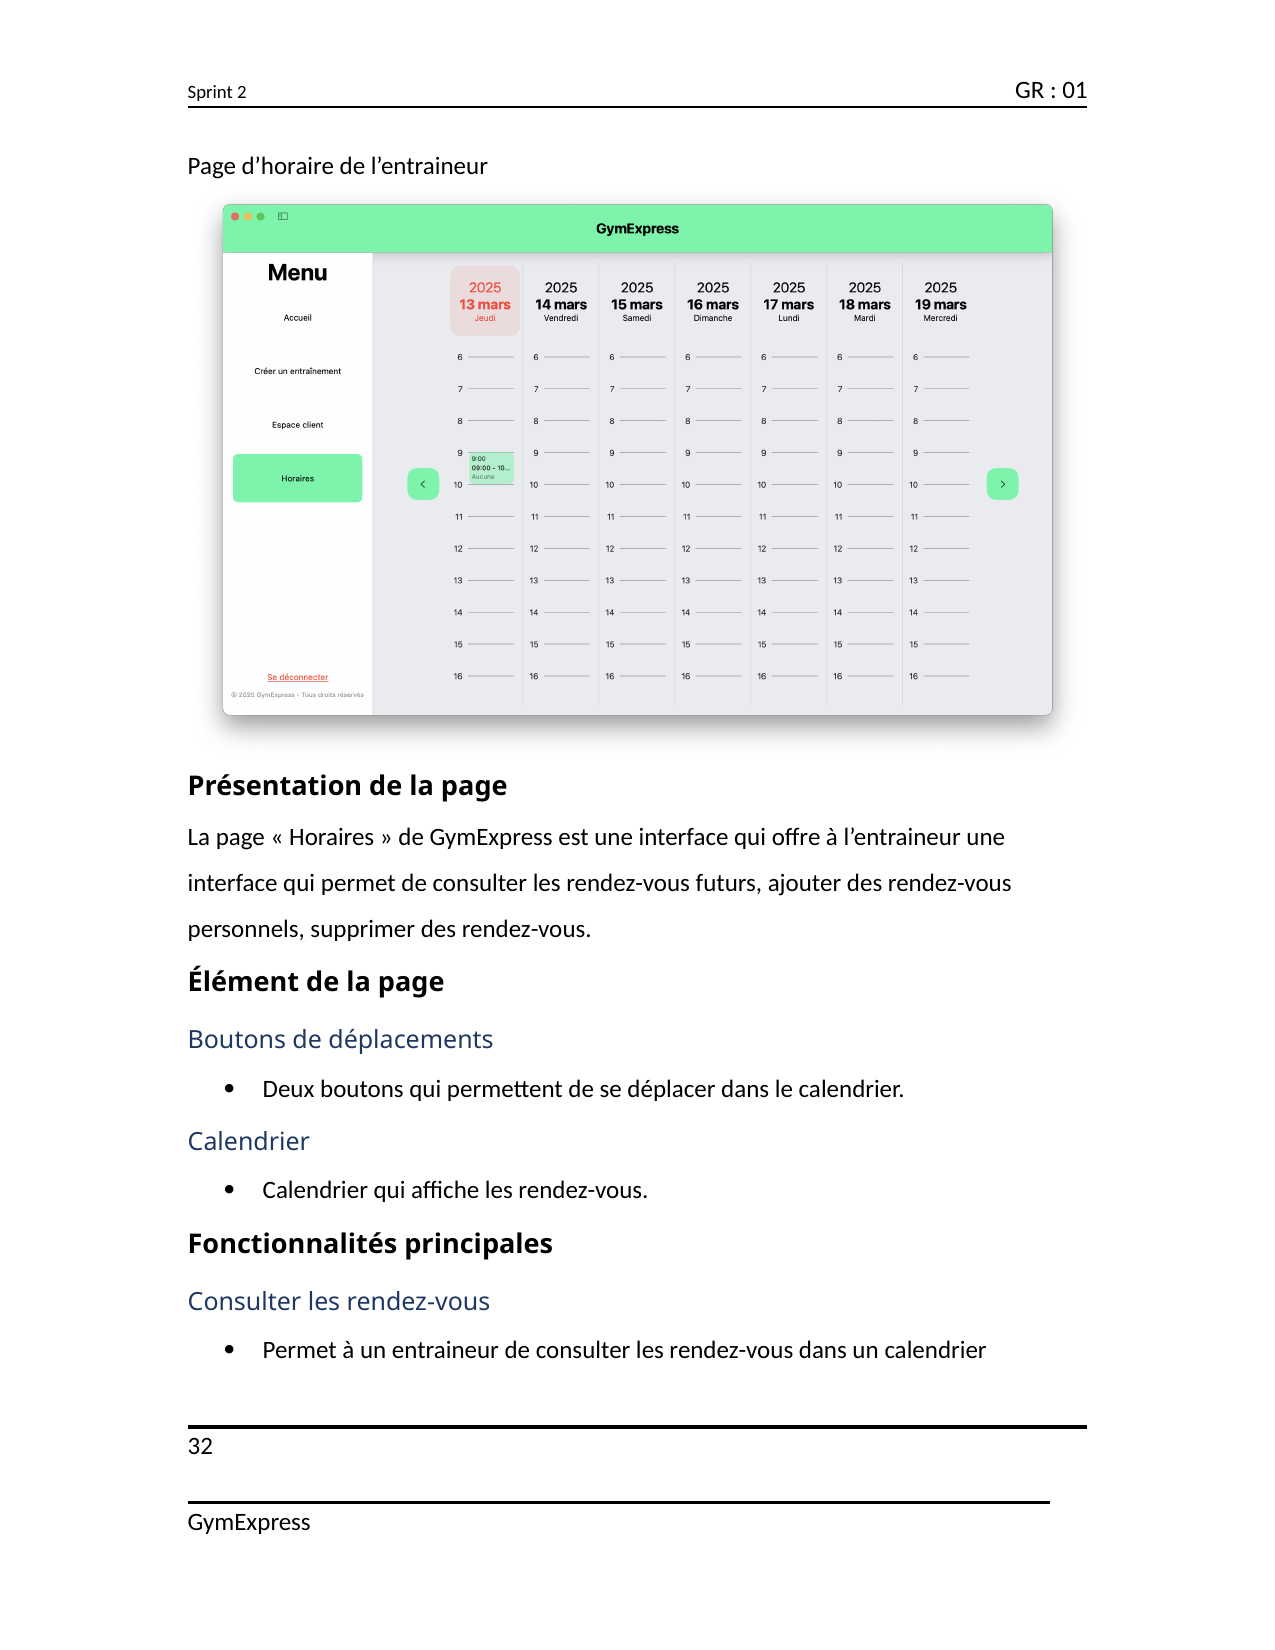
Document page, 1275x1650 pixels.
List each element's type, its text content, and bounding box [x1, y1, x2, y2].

list Permet à un entraineur de consulter les rendez-vous dans un calendrier [225, 1334, 1087, 1365]
list Calendrier qui affiche les rendez-vous. [225, 1174, 1087, 1205]
text Page d’horaire de l’entraineur [187, 150, 1087, 180]
subtitle Élément de la page [187, 963, 1087, 999]
subtitle Présentation de la page [187, 766, 1087, 803]
picture [187, 180, 1088, 762]
subtitle Boutons de déplacements [187, 1022, 1087, 1056]
text La page « Horaires » de GymExpress est une interface qui offre à l’entraineur une interface qui permet de consulter les rendez-vous futurs, ajouter des rendez-vous personnels, supprimer des rendez-vous. [187, 821, 1087, 943]
list Deux boutons qui permettent de se déplacer dans le calendrier. [225, 1073, 1087, 1104]
subtitle Consulter les rendez-vous [187, 1283, 1087, 1318]
subtitle Fonctionnalités principales [187, 1224, 1087, 1261]
subtitle Calendrier [187, 1123, 1087, 1157]
